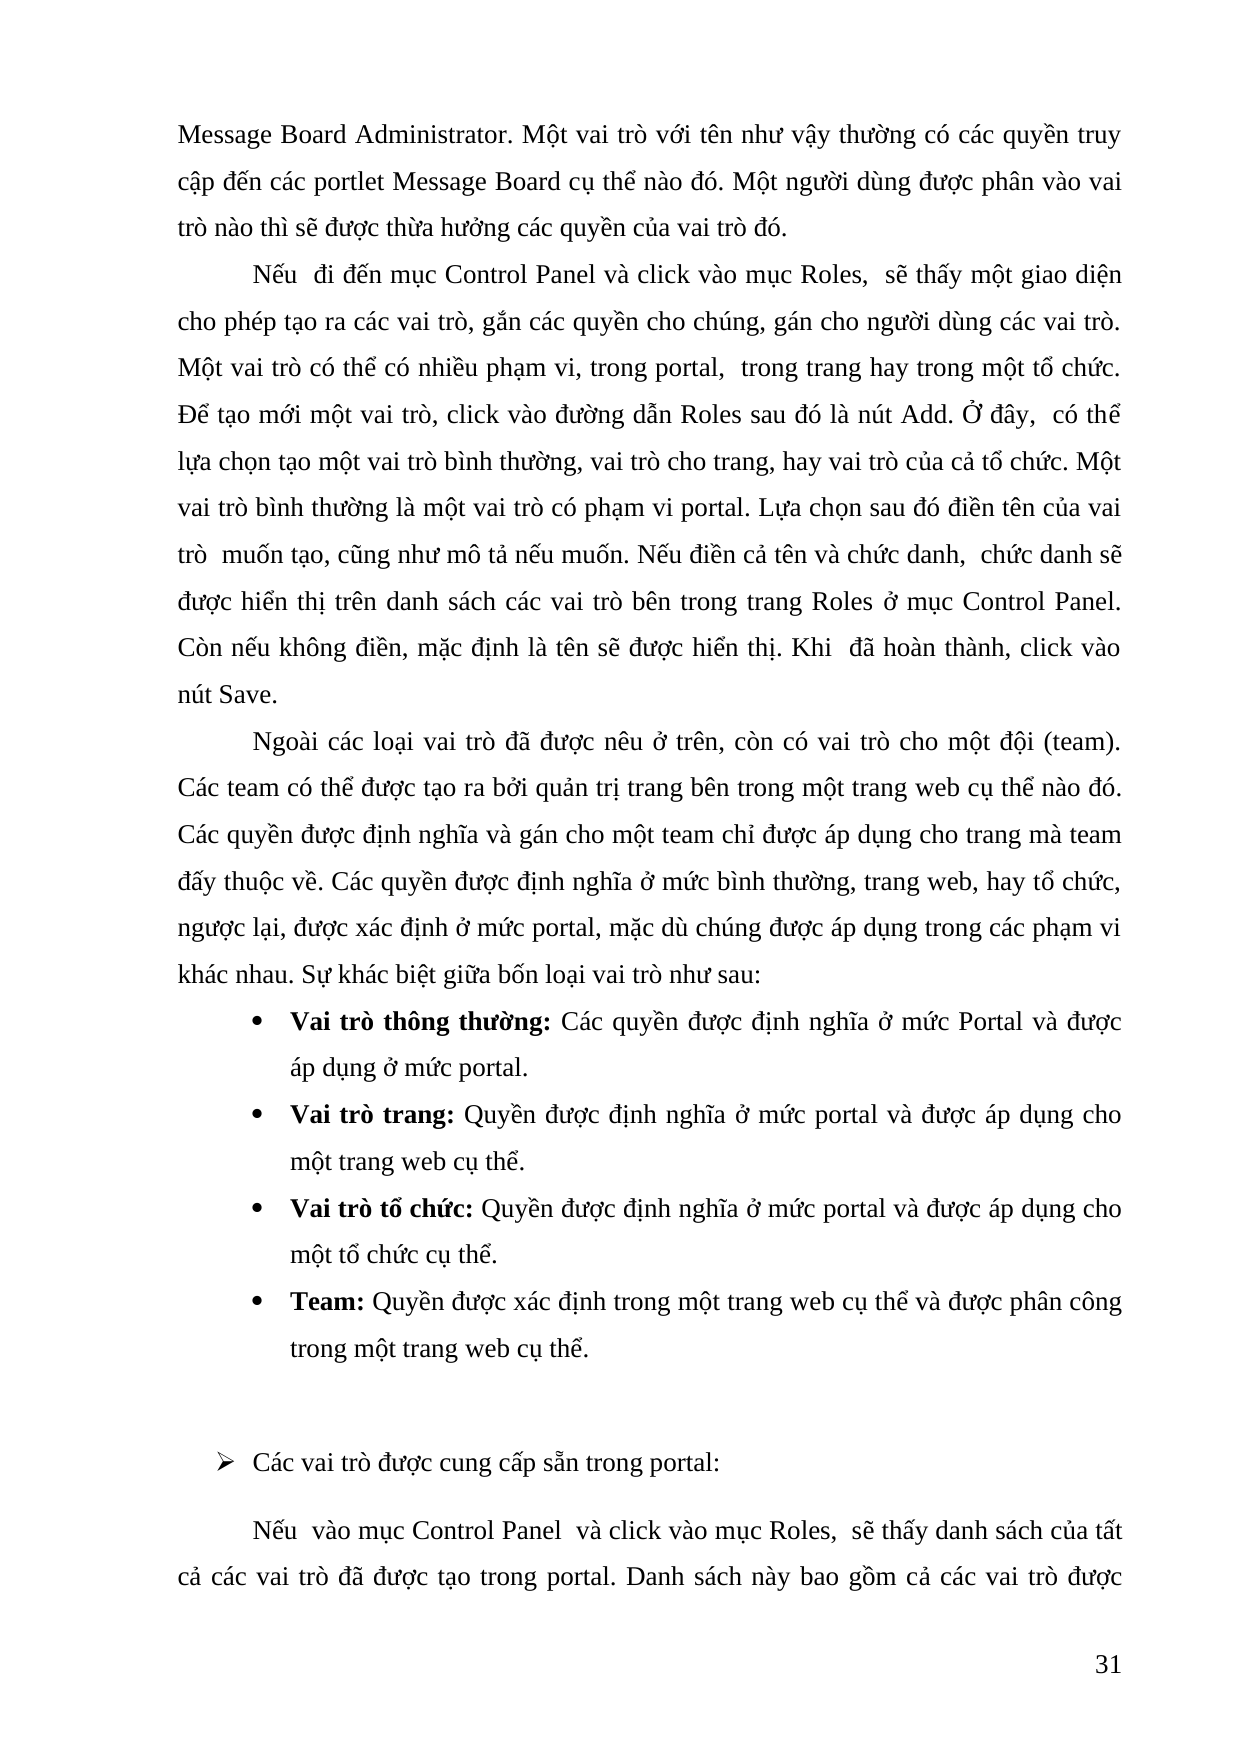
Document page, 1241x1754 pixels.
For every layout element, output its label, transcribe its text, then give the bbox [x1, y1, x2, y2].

list Các vai trò được cung cấp sẵn trong portal: [215, 1446, 1122, 1477]
list Vai trò trang: Quyền được định nghĩa ở mức portal và được áp dụng cho một trang web cụ thể. [252, 1098, 1122, 1176]
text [177, 118, 1122, 243]
text Nếu đi đến mục Control Panel và click vào mục Roles, sẽ thấy một giao diện cho phép tạo ra các vai trò, gắn các quyền cho chúng, gán cho người dùng các vai trò. Một vai trò có thể có nhiều phạm vi, trong portal, trong trang hay trong một tổ chức. Để tạo mới một vai trò, click vào đường dẫn Roles sau đó là nút Add. Ở đây, có thể lựa chọn tạo một vai trò bình thường, vai trò cho trang, hay vai trò của cả tổ chức. Một vai trò bình thường là một vai trò có phạm vi portal. Lựa chọn sau đó điền tên của vai trò muốn tạo, cũng như mô tả nếu muốn. Nếu điền cả tên và chức danh, chức danh sẽ được hiển thị trên danh sách các vai trò bên trong trang Roles ở mục Control Panel. Còn nếu không điền, mặc định là tên sẽ được hiển thị. Khi đã hoàn thành, click vào nút Save. [177, 258, 1122, 709]
list Vai trò tổ chức: Quyền được định nghĩa ở mức portal và được áp dụng cho một tổ chức cụ thể. [252, 1192, 1122, 1269]
list Team: Quyền được xác định trong một trang web cụ thể và được phân công trong một trang web cụ thể. [252, 1285, 1122, 1363]
text Ngoài các loại vai trò đã được nêu ở trên, còn có vai trò cho một đội (team). Các team có thể được tạo ra bởi quản trị trang bên trong một trang web cụ thể nào đó. Các quyền được định nghĩa và gán cho một team chỉ được áp dụng cho trang mà team đấy thuộc về. Các quyền được định nghĩa ở mức bình thường, trang web, hay tổ chức, ngược lại, được xác định ở mức portal, mặc dù chúng được áp dụng trong các phạm vi khác nhau. Sự khác biệt giữa bốn loại vai trò như sau: [177, 725, 1122, 989]
list Vai trò thông thường: Các quyền được định nghĩa ở mức Portal và được áp dụng ở mức portal. [252, 1005, 1122, 1083]
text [177, 1514, 1122, 1592]
